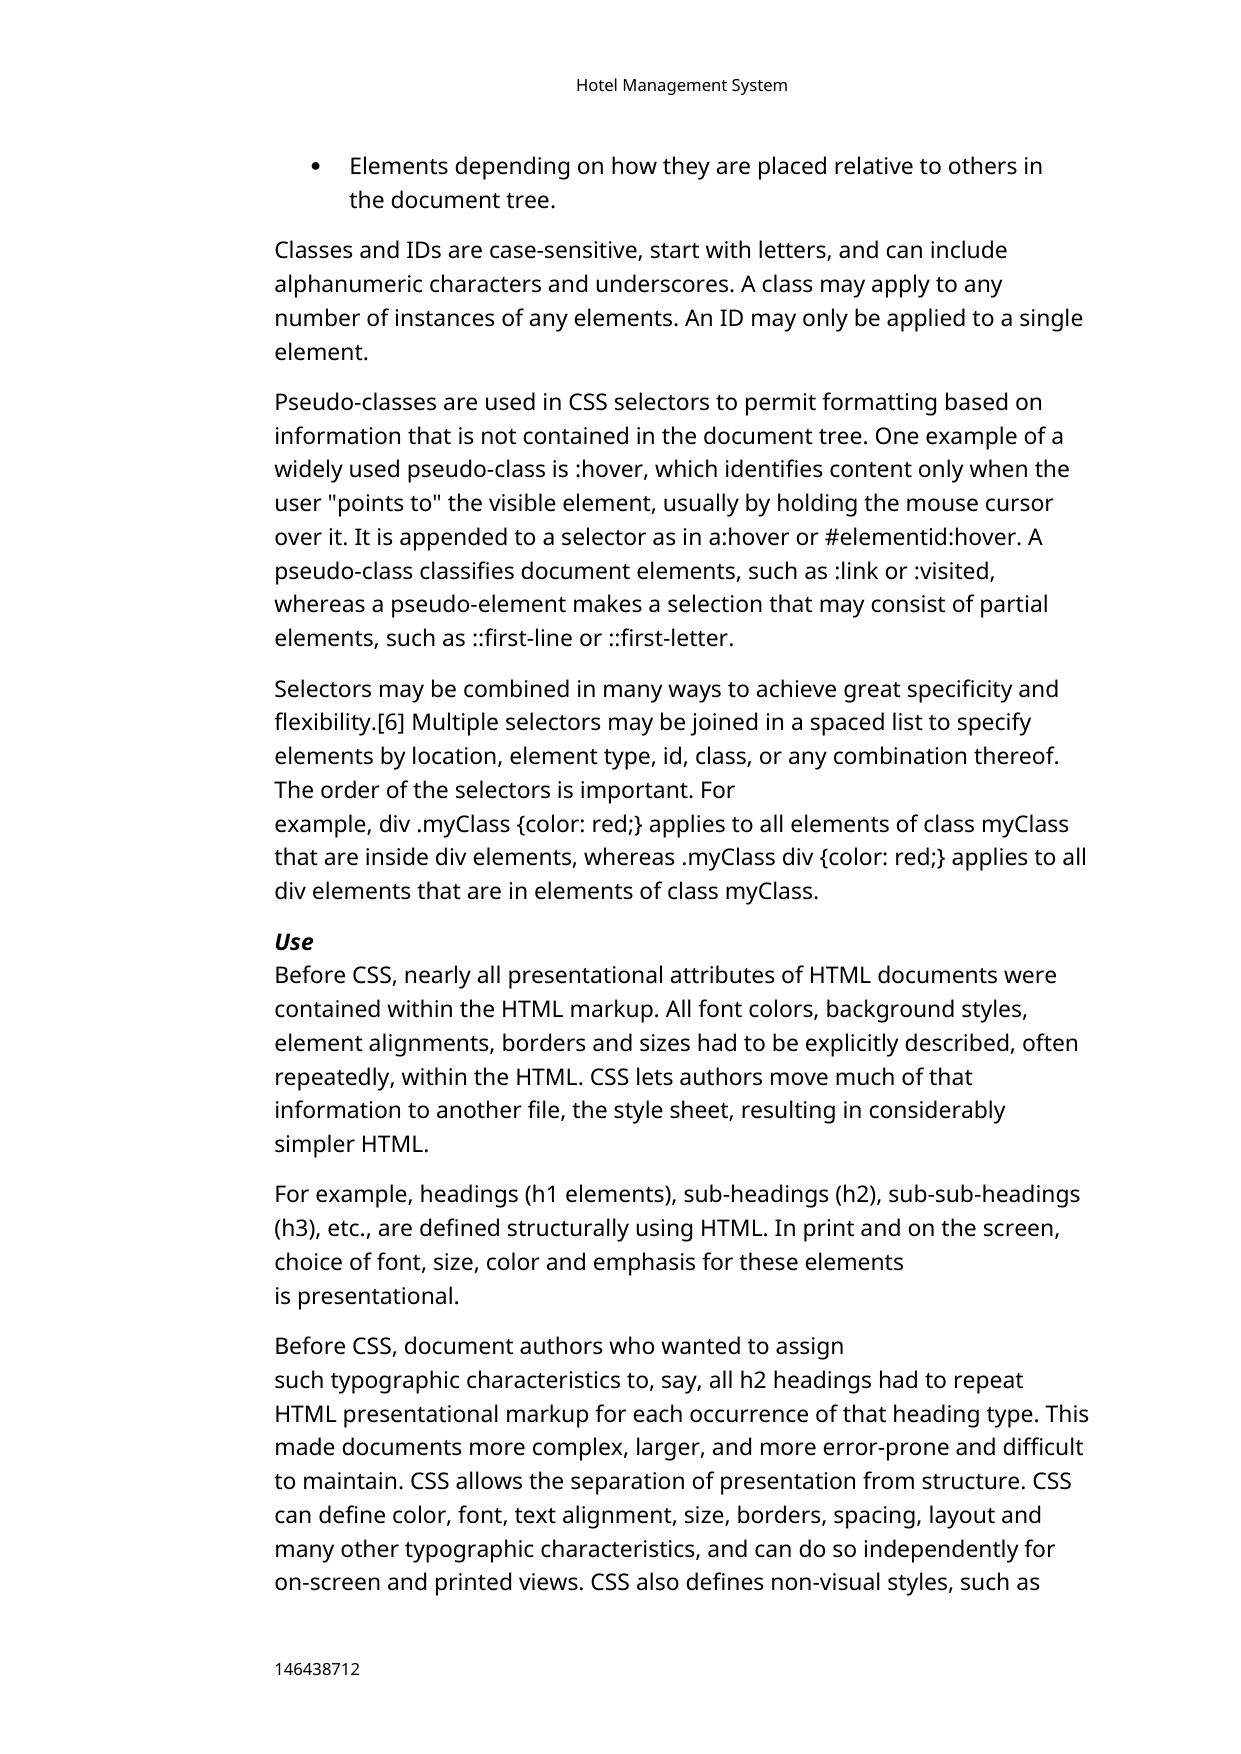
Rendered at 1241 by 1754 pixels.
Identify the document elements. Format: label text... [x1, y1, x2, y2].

text Before CSS, nearly all presentational attributes of HTML documents were contained within the HTML markup. All font colors, background styles, element alignments, borders and sizes had to be explicitly described, often repeatedly, within the HTML. CSS lets authors move much of that information to another file, the style sheet, resulting in considerably simpler HTML. [274, 959, 1090, 1159]
list Elements depending on how they are placed relative to others in the document tree. [312, 150, 1090, 215]
text Pseudo-classes are used in CSS selectors to permit formatting based on information that is not contained in the document tree. One example of a widely used pseudo-class is :hover, which identifies content only when the user "points to" the visible element, usually by holding the mouse cursor over it. It is appended to a selector as in a:hover or #elementid:hover. A pseudo-class classifies document elements, such as :link or :visited, whereas a pseudo-element makes a selection that may consist of partial elements, such as ::first-line or ::first-letter. [274, 386, 1090, 653]
text For example, headings (h1 elements), sub-headings (h2), sub-sub-headings (h3), etc., are defined structurally using HTML. In print and on the screen, choice of font, size, color and emphasis for these elements is presentational. [274, 1178, 1090, 1311]
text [274, 1330, 1090, 1597]
text Classes and IDs are case-sensitive, start with letters, and can include alphanumeric characters and underscores. A class may apply to any number of instances of any elements. An ID may only be applied to a single element. [274, 234, 1090, 367]
subtitle Use [274, 925, 1090, 957]
text Selectors may be combined in many ways to achieve great specificity and flexibility.[6] Multiple selectors may be joined in a spaced list to specify elements by location, element type, id, class, or any combination thereof. The order of the selectors is important. For example, div .myClass {color: red;} applies to all elements of class myClass that are inside div elements, whereas .myClass div {color: red;} applies to all div elements that are in elements of class myClass. [274, 672, 1090, 906]
